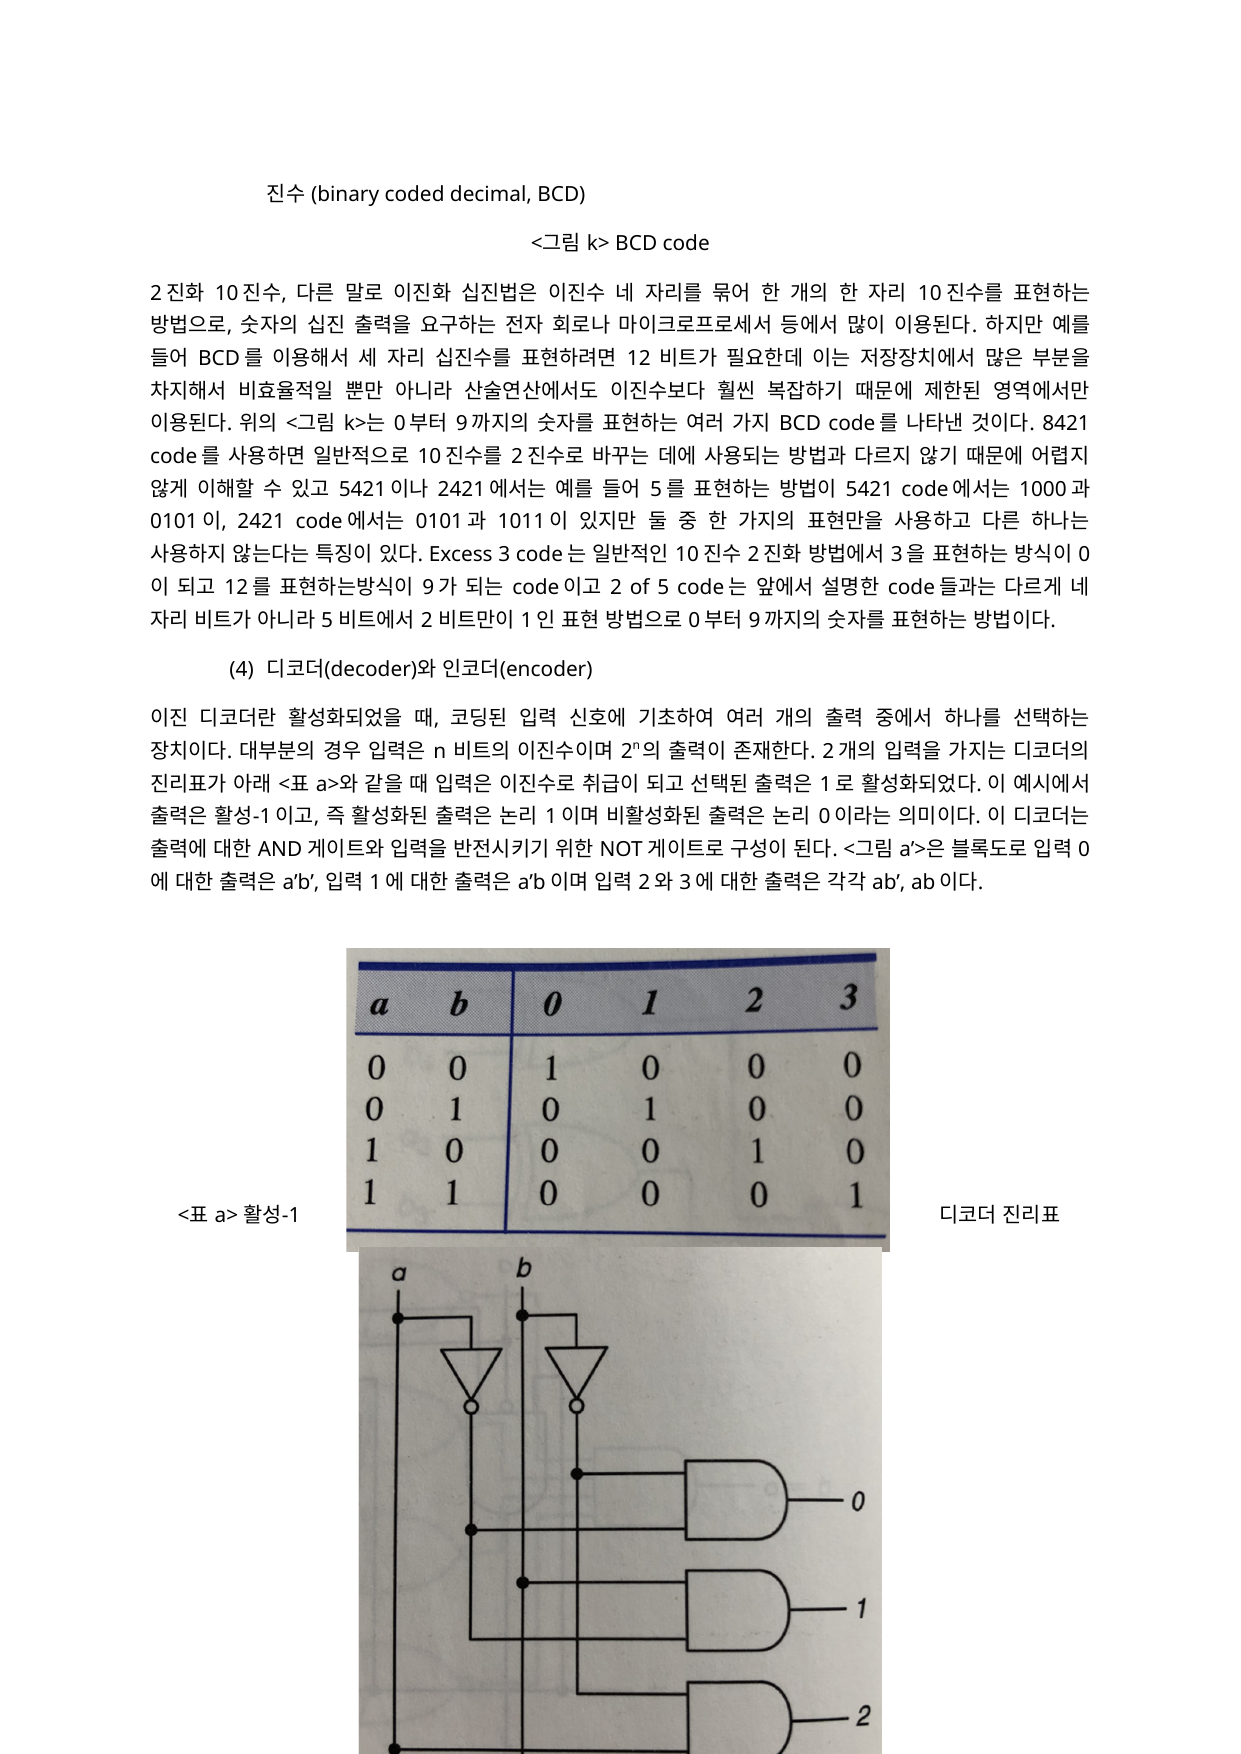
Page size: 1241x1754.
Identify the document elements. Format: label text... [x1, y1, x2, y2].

list 디코더(decoder)와 인코더(encoder) [229, 652, 1090, 683]
text 이진 디코더란 활성화되었을 때, 코딩된 입력 신호에 기초하여 여러 개의 출력 중에서 하나를 선택하는 장치이다. 대부분의 경우 입력은 n 비트의 이진수이며 2n의 출력이 존재한다. 2개의 입력을 가지는 디코더의 진리표가 아래 <표 a>와 같을 때 입력은 이진수로 취급이 되고 선택된 출력은 1로 활성화되었다. 이 예시에서 출력은 활성-1이고, 즉 활성화된 출력은 논리 1이며 비활성화된 출력은 논리 0이라는 의미이다. 이 디코더는 출력에 대한 AND 게이트와 입력을 반전시키기 위한 NOT 게이트로 구성이 된다. <그림 a’>은 블록도로 입력 0에 대한 출력은 a’b’, 입력 1에 대한 출력은 a’b이며 입력 2와 3에 대한 출력은 각각 ab’, ab이다. [150, 702, 1090, 896]
text <표 a> 활성-1 디코더 진리표 [150, 1198, 346, 1229]
text <그림 k> BCD code [150, 227, 1090, 257]
text 2진화 10진수, 다른 말로 이진화 십진법은 이진수 네 자리를 묶어 한 개의 한 자리 10진수를 표현하는 방법으로, 숫자의 십진 출력을 요구하는 전자 회로나 마이크로프로세서 등에서 많이 이용된다. 하지만 예를 들어 BCD를 이용해서 세 자리 십진수를 표현하려면 12 비트가 필요한데 이는 저장장치에서 많은 부분을 차지해서 비효율적일 뿐만 아니라 산술연산에서도 이진수보다 훨씬 복잡하기 때문에 제한된 영역에서만 이용된다. 위의 <그림 k>는 0부터 9까지의 숫자를 표현하는 여러 가지 BCD code를 나타낸 것이다. 8421 code를 사용하면 일반적으로 10진수를 2진수로 바꾸는 데에 사용되는 방법과 다르지 않기 때문에 어렵지 않게 이해할 수 있고 5421이나 2421에서는 예를 들어 5를 표현하는 방법이 5421 code에서는 1000과 0101이, 2421 code에서는 0101과 1011이 있지만 둘 중 한 가지의 표현만을 사용하고 다른 하나는 사용하지 않는다는 특징이 있다. Excess 3 code는 일반적인 10진수 2진화 방법에서 3을 표현하는 방식이 0이 되고 12를 표현하는방식이 9가 되는 code이고 2 of 5 code는 앞에서 설명한 code들과는 다르게 네 자리 비트가 아니라 5 비트에서 2 비트만이 1인 표현 방법으로 0부터 9까지의 숫자를 표현하는 방법이다. [150, 276, 1090, 633]
list 2진화 10진수 (binary coded decimal, BCD) [229, 177, 1090, 207]
picture [346, 948, 890, 1754]
text <표 a> 활성-1 디코더 진리표 [890, 1198, 1090, 1229]
